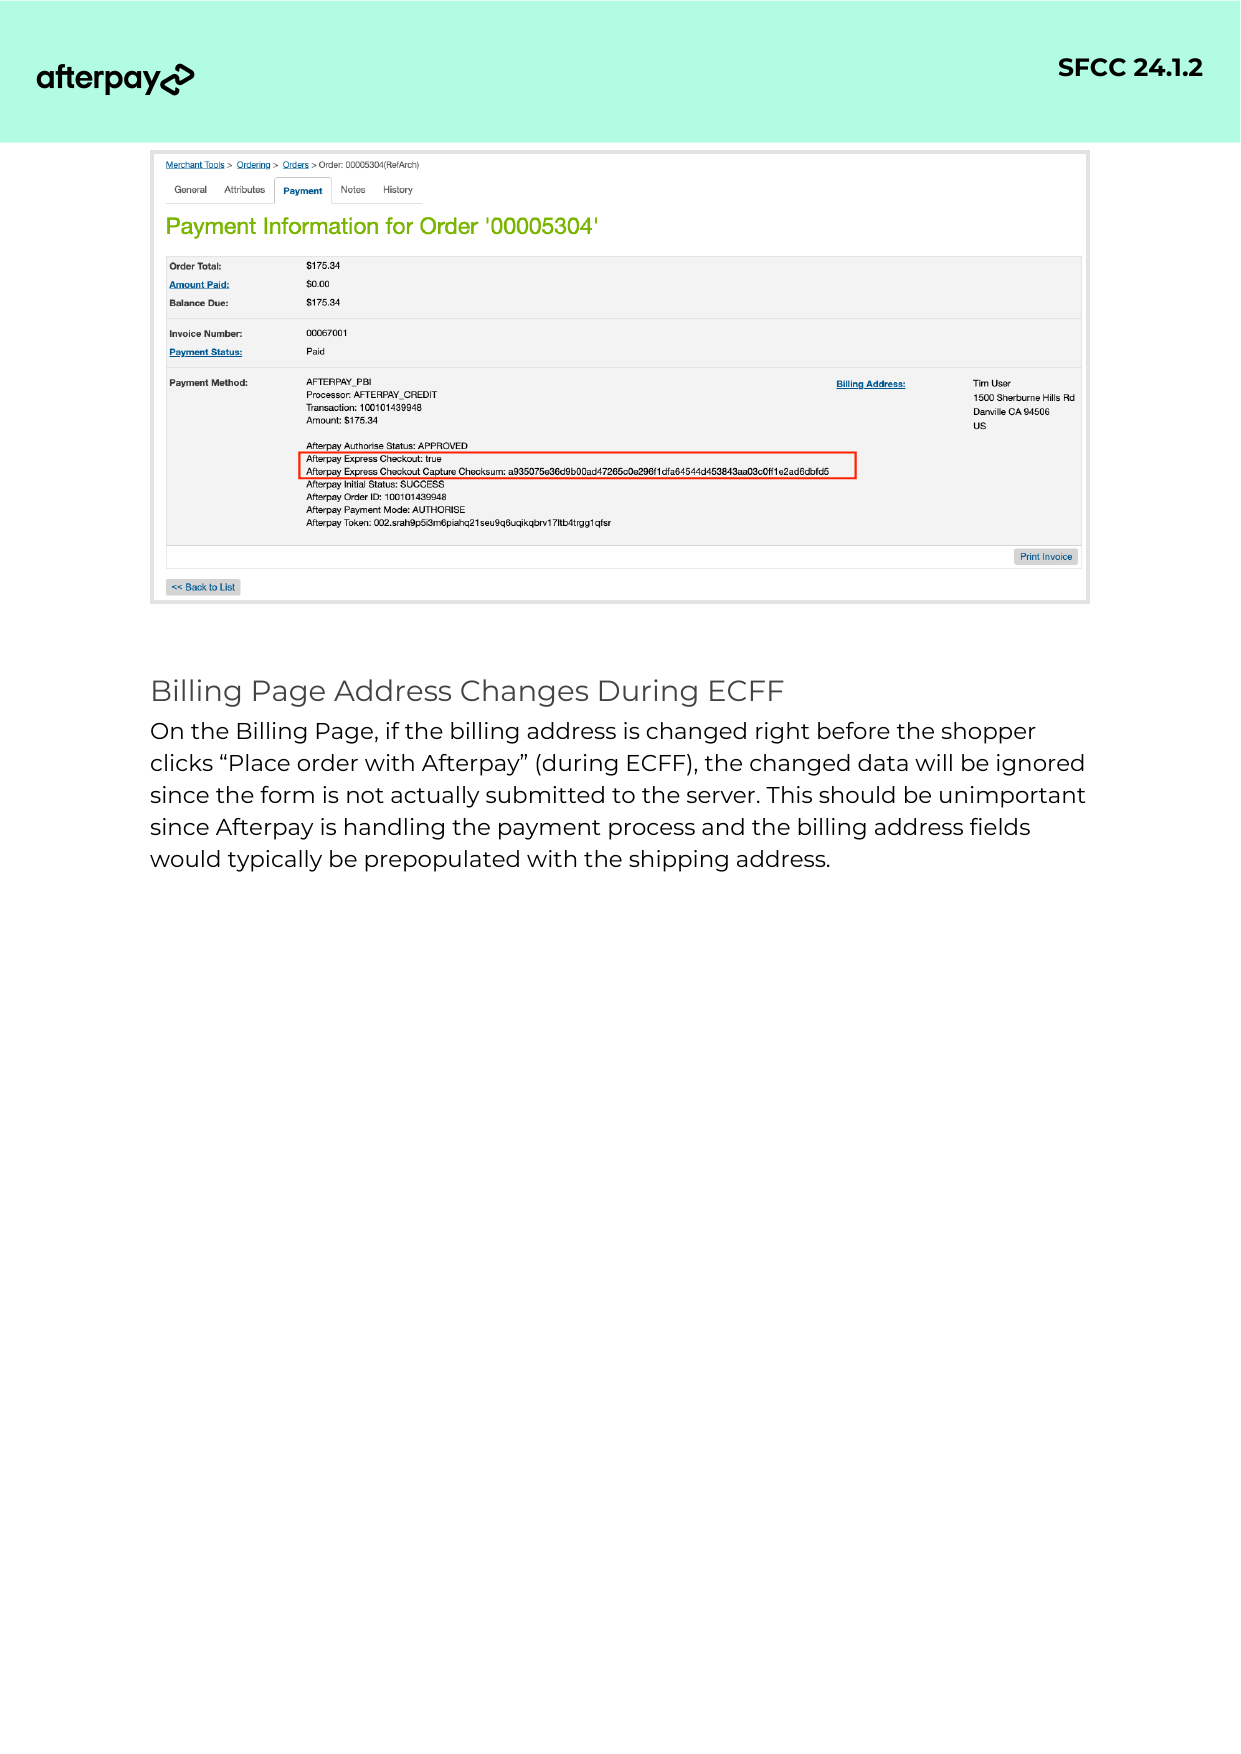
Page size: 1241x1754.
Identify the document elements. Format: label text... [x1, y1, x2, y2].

subtitle Billing Page Address Changes During ECFF [150, 673, 1090, 709]
picture [7, 40, 224, 103]
picture [154, 154, 1086, 600]
text On the Billing Page, if the billing address is changed right before the shopper clicks “Place order with Afterpay” (during ECFF), the changed data will be ignored since the form is not actually submitted to the server. This should be unimportant since Afterpay is handling the payment process and the billing address fields would typically be prepopulated with the shipping address. [150, 717, 1090, 873]
